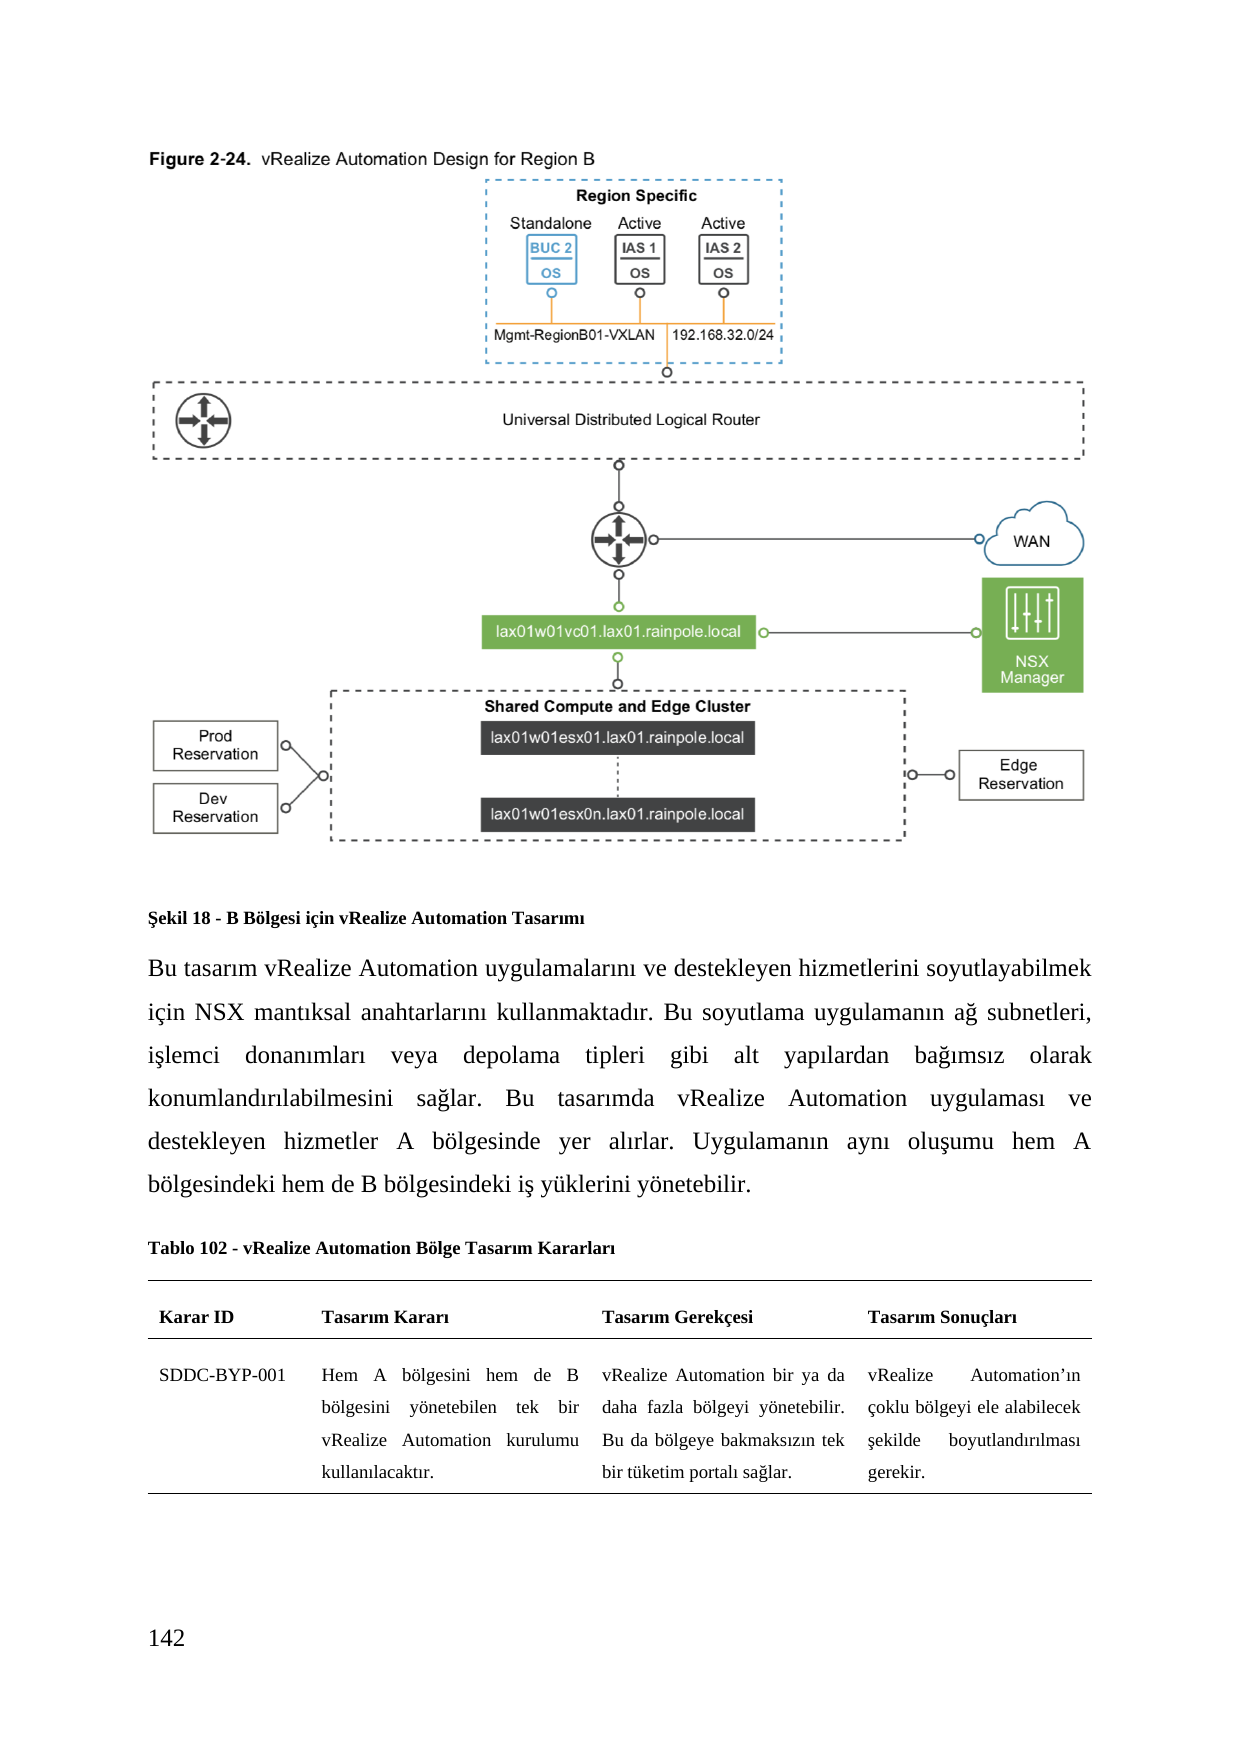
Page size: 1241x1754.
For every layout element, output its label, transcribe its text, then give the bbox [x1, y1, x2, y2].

text Bu tasarım vRealize Automation uygulamalarını ve destekleyen hizmetlerini soyutlayabilmek için NSX mantıksal anahtarlarını kullanmaktadır. Bu soyutlama uygulamanın ağ subnetleri, işlemci donanımları veya depolama tipleri gibi alt yapılardan bağımsız olarak konumlandırılabilmesini sağlar. Bu tasarımda vRealize Automation uygulaması ve destekleyen hizmetler A bölgesinde yer alırlar. Uygulamanın aynı oluşumu hem A bölgesindeki hem de B bölgesindeki iş yüklerini yönetebilir. [148, 953, 1093, 1198]
text Şekil 18 - B Bölgesi için vRealize Automation Tasarımı [148, 907, 1093, 928]
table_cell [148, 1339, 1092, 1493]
text Tablo 102 - vRealize Automation Bölge Tasarım Kararları [148, 1237, 1093, 1259]
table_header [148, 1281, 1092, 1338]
picture [147, 147, 1092, 868]
